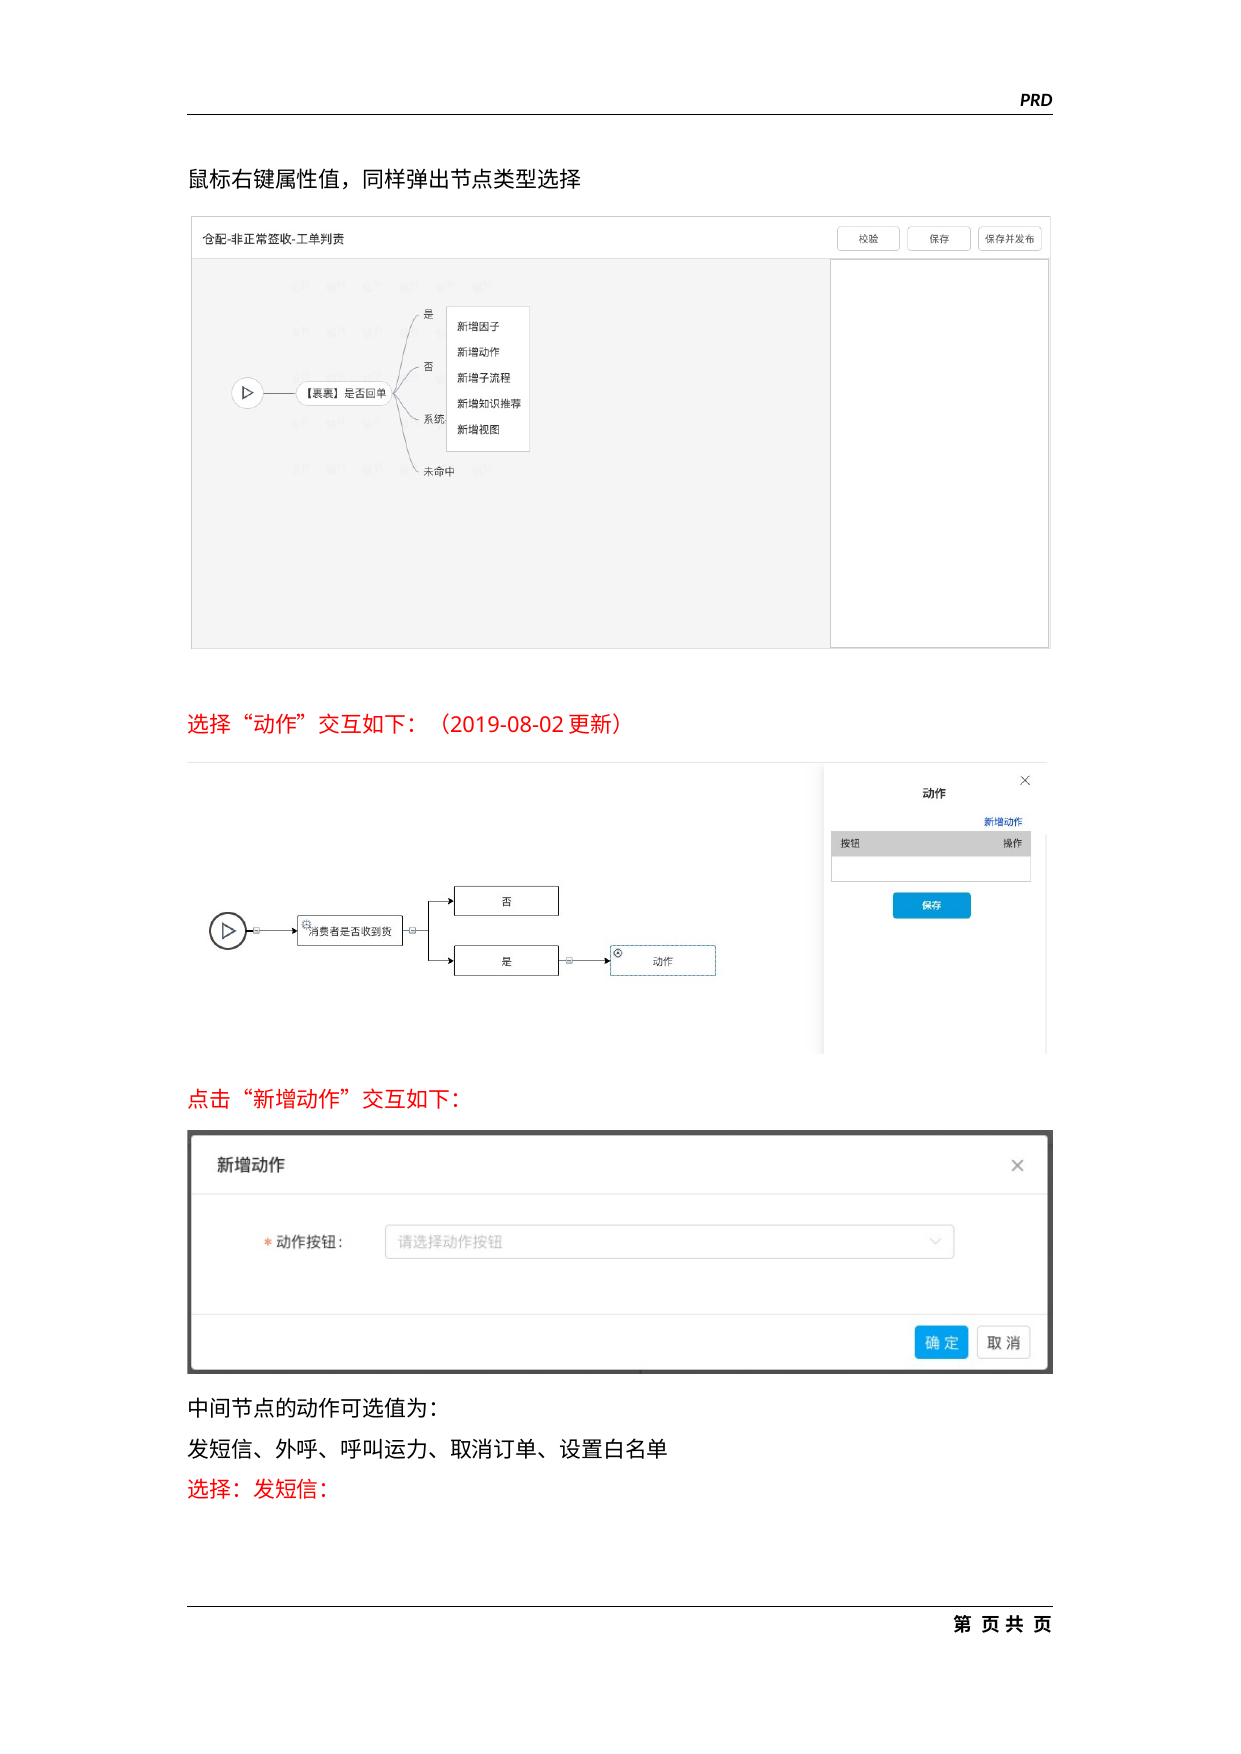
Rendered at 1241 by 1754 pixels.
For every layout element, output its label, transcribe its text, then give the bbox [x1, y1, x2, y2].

picture [187, 1130, 1053, 1374]
picture [187, 757, 1053, 1064]
picture [187, 211, 1053, 649]
text 鼠标右键属性值，同样弹出节点类型选择 [187, 162, 1053, 194]
text 发短信、外呼、呼叫运力、取消订单、设置白名单 [187, 1431, 1053, 1464]
text 点击“新增动作”交互如下： [187, 1081, 1053, 1114]
text 中间节点的动作可选值为： [187, 1390, 1053, 1423]
text 选择：发短信： [187, 1472, 1053, 1504]
text 选择“动作”交互如下：（2019-08-02更新） [187, 707, 1053, 739]
